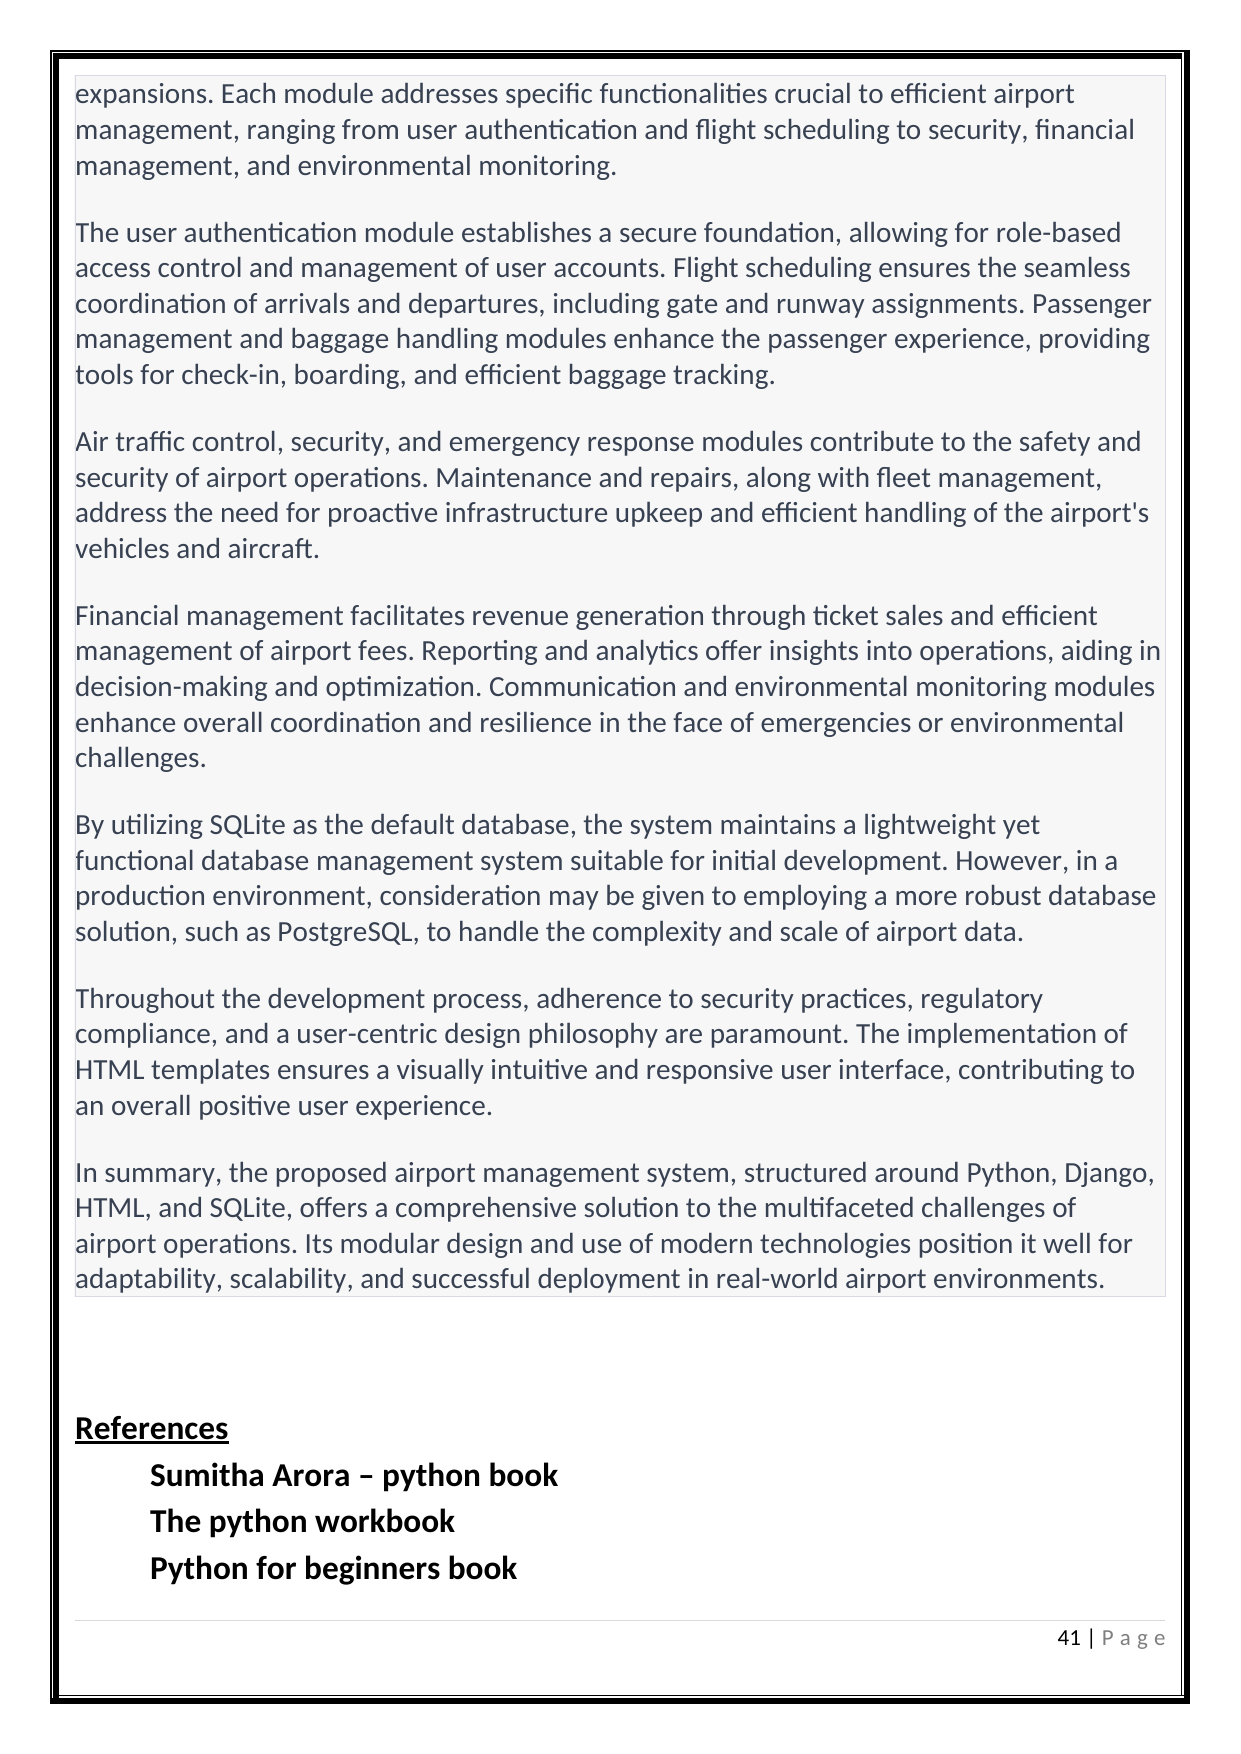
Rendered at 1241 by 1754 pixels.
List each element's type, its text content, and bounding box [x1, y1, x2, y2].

text Financial management facilitates revenue generation through ticket sales and efficient management of airport fees. Reporting and analytics offer insights into operations, aiding in decision-making and optimization. Communication and environmental monitoring modules enhance overall coordination and resilience in the face of emergencies or environmental challenges. [76, 596, 1165, 775]
text By utilizing SQLite as the default database, the system maintains a lightweight yet functional database management system suitable for initial development. However, in a production environment, consideration may be given to employing a more robust database solution, such as PostgreSQL, to handle the complexity and scale of airport data. [76, 806, 1165, 949]
text The user authentication module establishes a secure foundation, allowing for role-based access control and management of user accounts. Flight scheduling ensures the seamless coordination of arrivals and departures, including gate and runway assignments. Passenger management and baggage handling modules enhance the passenger experience, providing tools for check-in, boarding, and efficient baggage tracking. [76, 213, 1165, 392]
text Air traffic control, security, and emergency response modules contribute to the safety and security of airport operations. Maintenance and repairs, along with fleet management, address the need for proactive infrastructure upkeep and efficient handling of the airport's vehicles and aircraft. [76, 422, 1165, 566]
text In summary, the proposed airport management system, structured around Python, Django, HTML, and SQLite, offers a comprehensive solution to the multifaceted challenges of airport operations. Its modular design and use of modern technologies position it well for adaptability, scalability, and successful deployment in real-world airport environments. [76, 1153, 1165, 1296]
text References [75, 1407, 1165, 1447]
text Sumitha Arora – python book [75, 1453, 1165, 1494]
text Throughout the development process, adherence to security practices, regulatory compliance, and a user-centric design philosophy are paramount. The implementation of HTML templates ensures a visually intuitive and responsive user interface, contributing to an overall positive user experience. [76, 979, 1165, 1122]
text Python for beginners book [75, 1547, 1165, 1588]
text The python workbook [75, 1500, 1165, 1541]
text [76, 76, 1165, 182]
